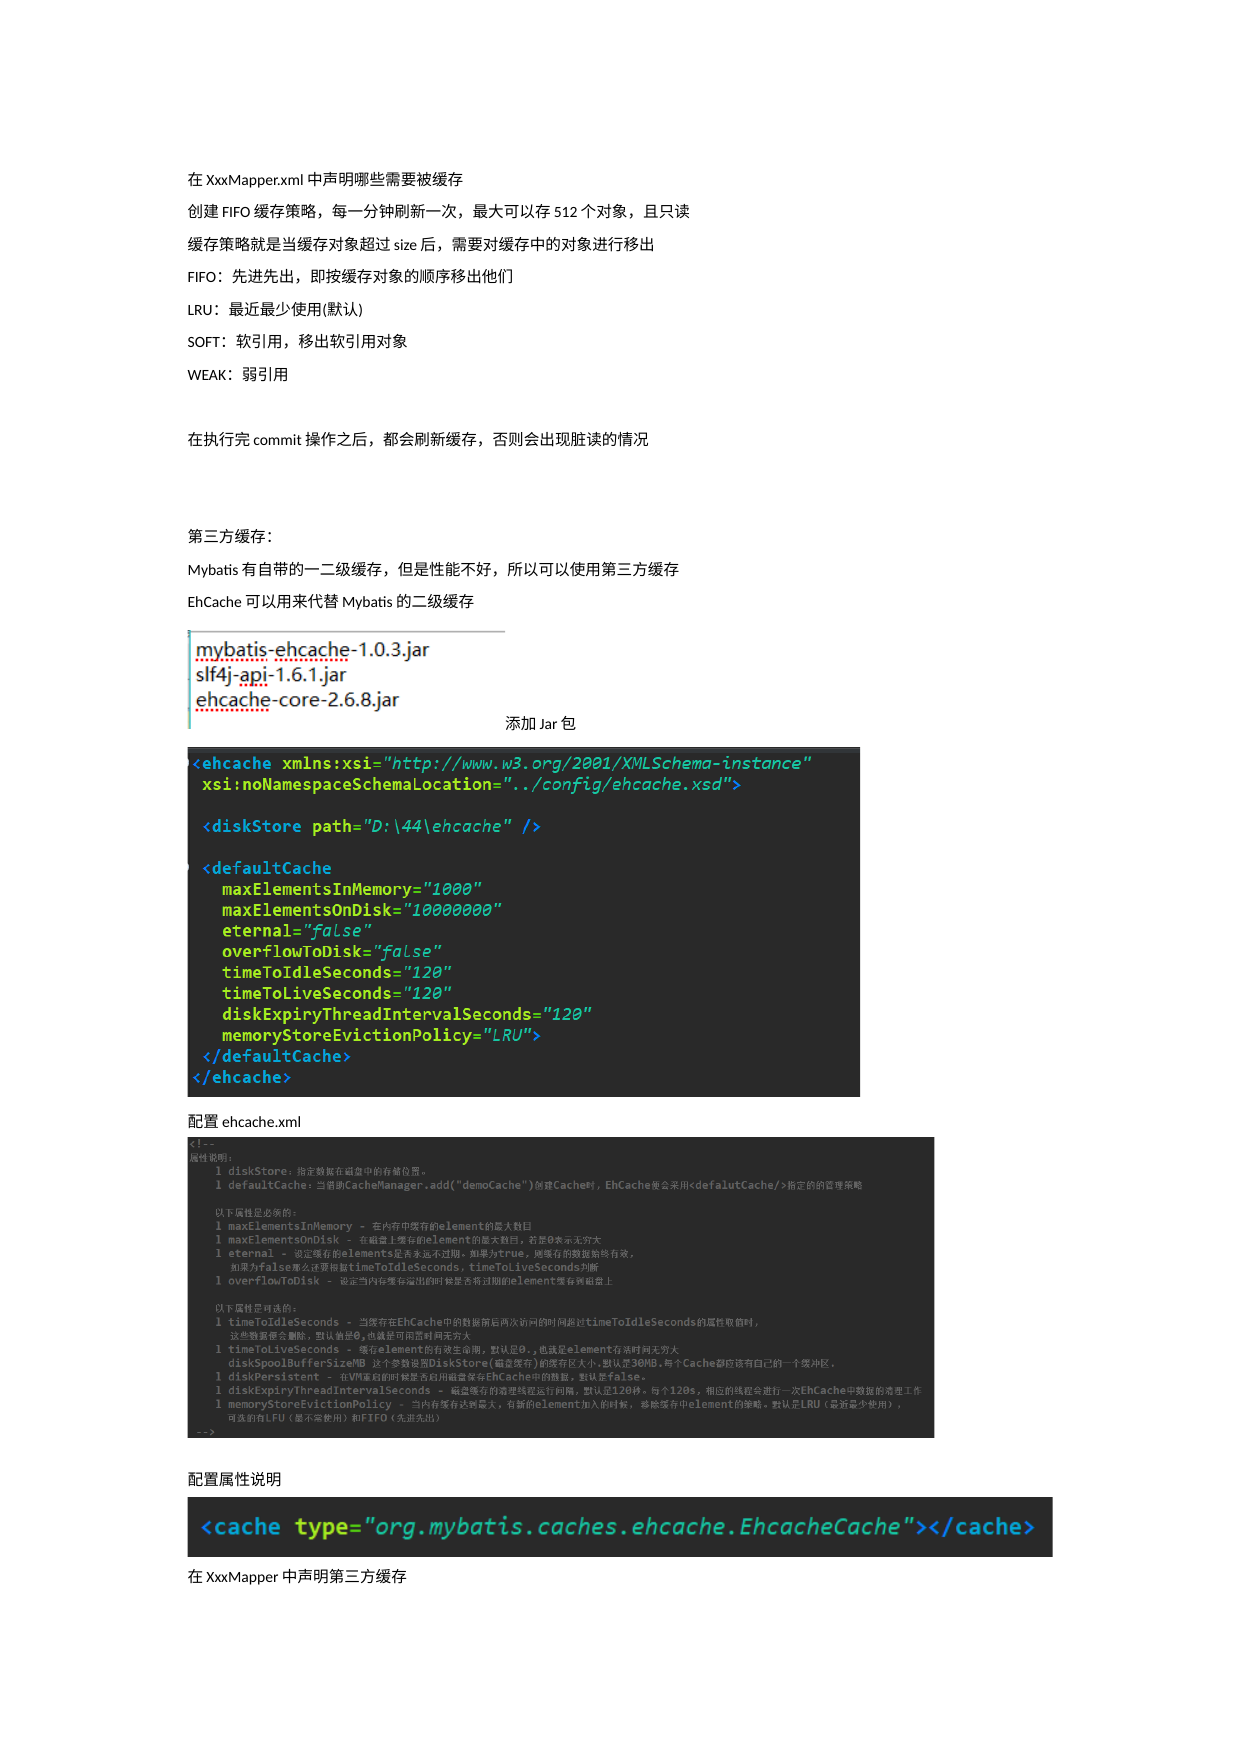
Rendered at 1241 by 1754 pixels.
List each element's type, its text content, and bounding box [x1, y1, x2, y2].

text WEAK：弱引用 [187, 357, 1053, 389]
text 创建FIFO缓存策略，每一分钟刷新一次，最大可以存512个对象，且只读 [187, 194, 1053, 227]
text 第三方缓存： [187, 519, 1053, 552]
text Mybatis有自带的一二级缓存，但是性能不好，所以可以使用第三方缓存 [187, 552, 1053, 584]
picture [187, 1137, 935, 1438]
text 在XxxMapper.xml中声明哪些需要被缓存 [187, 162, 1053, 194]
text FIFO：先进先出，即按缓存对象的顺序移出他们 [187, 259, 1053, 292]
text 配置ehcache.xml [187, 1104, 1053, 1137]
text 在执行完commit操作之后，都会刷新缓存，否则会出现脏读的情况 [187, 422, 1053, 454]
text 缓存策略就是当缓存对象超过size后，需要对缓存中的对象进行移出 [187, 227, 1053, 259]
picture [187, 747, 861, 1097]
text SOFT：软引用，移出软引用对象 [187, 324, 1053, 357]
picture [187, 1497, 1053, 1557]
text 配置属性说明 [187, 1462, 1053, 1494]
picture [187, 630, 506, 729]
text LRU：最近最少使用(默认) [187, 292, 1053, 324]
text 在XxxMapper中声明第三方缓存 [187, 1559, 1053, 1592]
text EhCache可以用来代替Mybatis的二级缓存 [187, 584, 1053, 617]
